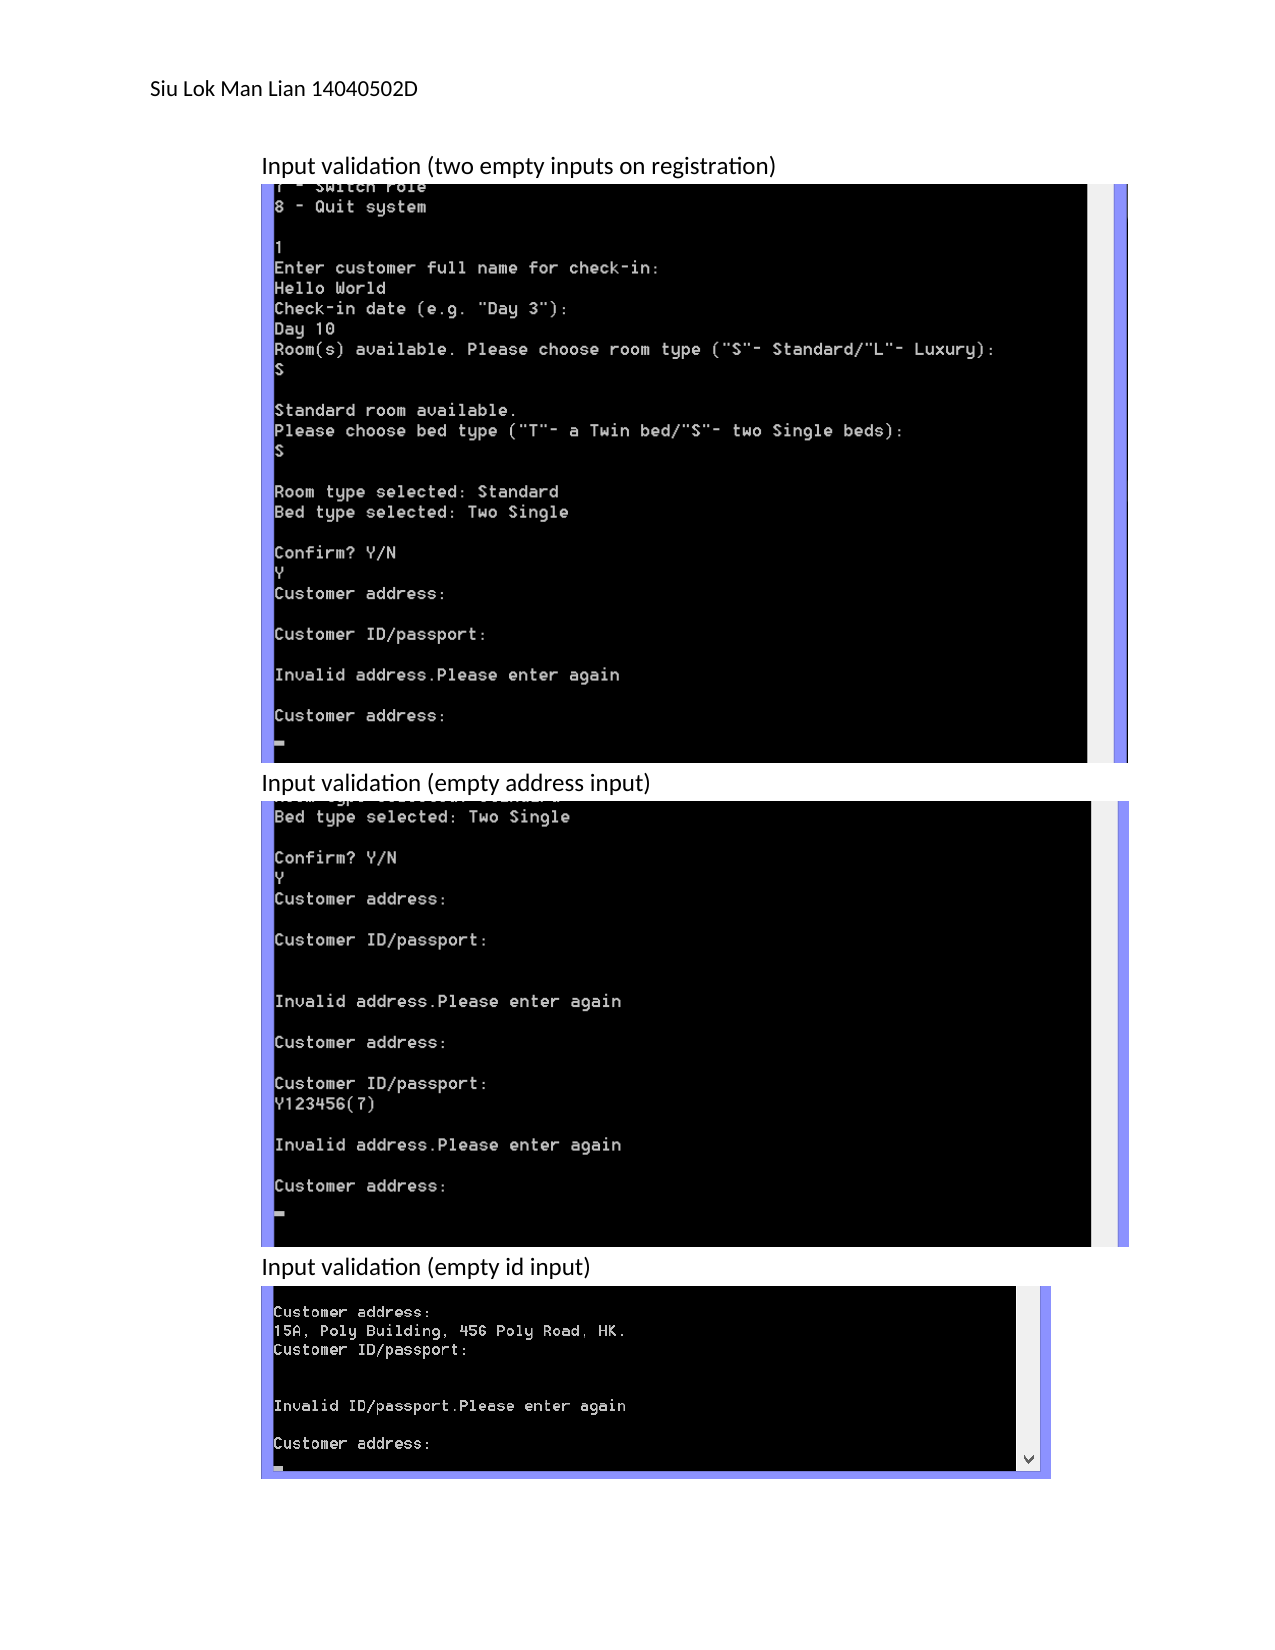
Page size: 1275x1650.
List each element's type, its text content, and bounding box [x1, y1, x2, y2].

picture [261, 1286, 1051, 1479]
picture [261, 801, 1129, 1247]
list Input validation (two empty inputs on registration) [261, 150, 1125, 181]
list Input validation (empty address input) [261, 767, 1125, 798]
list Input validation (empty id input) [261, 1247, 1125, 1282]
picture [261, 184, 1128, 763]
